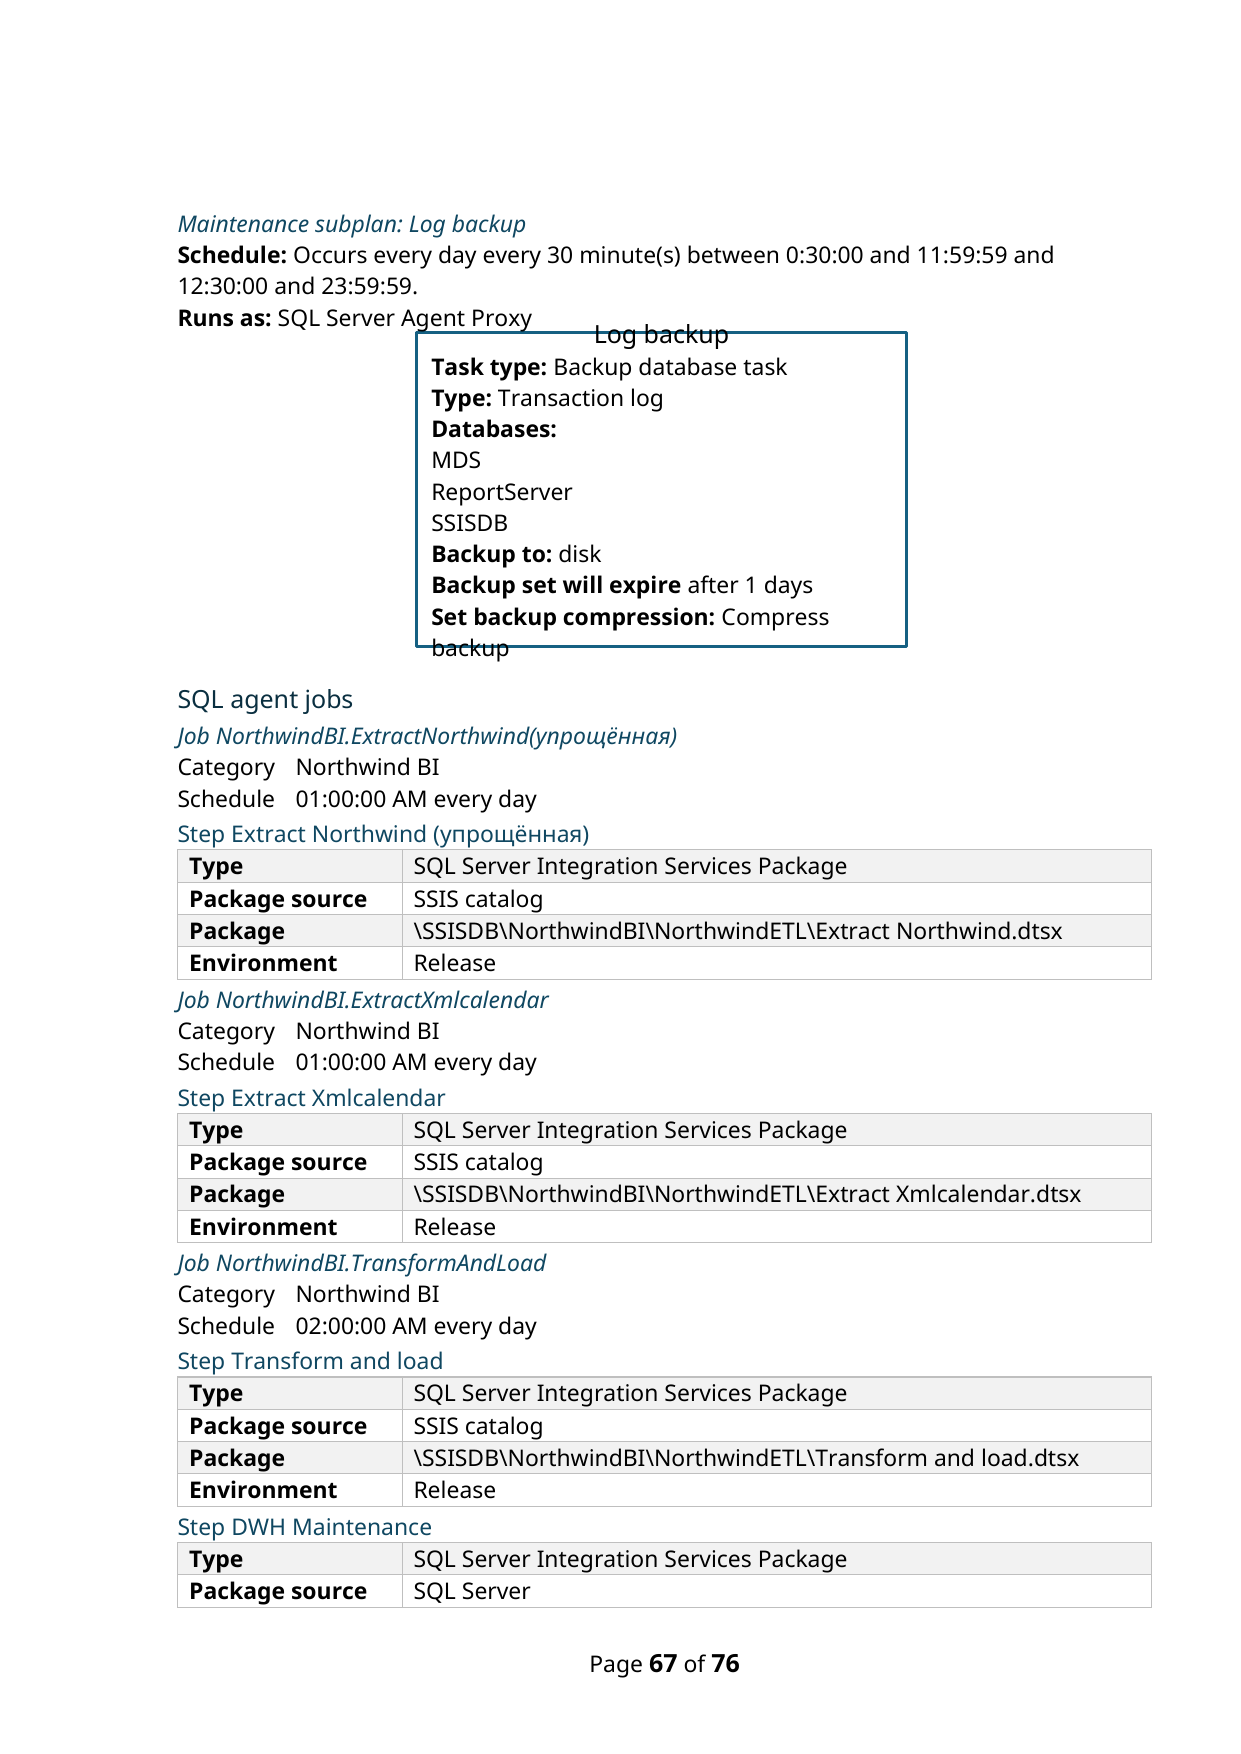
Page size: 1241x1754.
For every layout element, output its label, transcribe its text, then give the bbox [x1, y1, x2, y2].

subtitle Job NorthwindBI.TransformAndLoad [177, 1247, 1152, 1278]
table_cell Package source [178, 1575, 402, 1607]
table_header SQL Server Integration Services Package [403, 1378, 1151, 1409]
subtitle Step DWH Maintenance [177, 1511, 1152, 1542]
table_cell Release [403, 947, 1151, 978]
text Runs as: SQL Server Agent Proxy [177, 301, 1152, 333]
table_cell \SSISDB\NorthwindBI\NorthwindETL\Extract Xmlcalendar.dtsx [403, 1179, 1151, 1210]
text Schedule 02:00:00 AM every day [177, 1310, 1152, 1341]
table_cell Package [178, 915, 402, 946]
text Schedule 01:00:00 AM every day [177, 1046, 1152, 1077]
subtitle Maintenance subplan: Log backup [177, 208, 1152, 239]
subtitle Job NorthwindBI.ExtractNorthwind(упрощённая) [177, 720, 1152, 751]
table_cell SSIS catalog [403, 1146, 1151, 1177]
table_cell Environment [178, 1211, 402, 1242]
subtitle SQL agent jobs [177, 682, 1152, 716]
table_header SQL Server Integration Services Package [403, 850, 1151, 882]
table_cell SQL Server [403, 1575, 1151, 1607]
table_header Type [178, 1378, 402, 1409]
table_cell Release [403, 1474, 1151, 1506]
table_cell \SSISDB\NorthwindBI\NorthwindETL\Transform and load.dtsx [403, 1442, 1151, 1473]
text Category Northwind BI [177, 1015, 1152, 1046]
text Schedule 01:00:00 AM every day [177, 783, 1152, 814]
table_header Type [178, 1543, 402, 1574]
table_cell Package source [178, 883, 402, 914]
text Category Northwind BI [177, 1278, 1152, 1310]
table_cell Release [403, 1211, 1151, 1242]
table_cell Environment [178, 947, 402, 978]
subtitle Step Transform and load [177, 1345, 1152, 1376]
table_cell SSIS catalog [403, 883, 1151, 914]
table_cell \SSISDB\NorthwindBI\NorthwindETL\Extract Northwind.dtsx [403, 915, 1151, 946]
subtitle Step Extract Xmlcalendar [177, 1082, 1152, 1113]
table_cell Environment [178, 1474, 402, 1506]
table_header Type [178, 1114, 402, 1145]
table_header SQL Server Integration Services Package [403, 1543, 1151, 1574]
subtitle Job NorthwindBI.ExtractXmlcalendar [177, 984, 1152, 1015]
table_cell Package [178, 1179, 402, 1210]
table_cell SSIS catalog [403, 1410, 1151, 1441]
table_cell Package [178, 1442, 402, 1473]
table_header Type [178, 850, 402, 882]
text Category Northwind BI [177, 751, 1152, 783]
subtitle Step Extract Northwind (упрощённая) [177, 818, 1152, 849]
table_header SQL Server Integration Services Package [403, 1114, 1151, 1145]
table_cell Package source [178, 1146, 402, 1177]
text Schedule: Occurs every day every 30 minute(s) between 0:30:00 and 11:59:59 and 12:30:00 and 23:59:59. [177, 239, 1152, 301]
table_cell Package source [178, 1410, 402, 1441]
